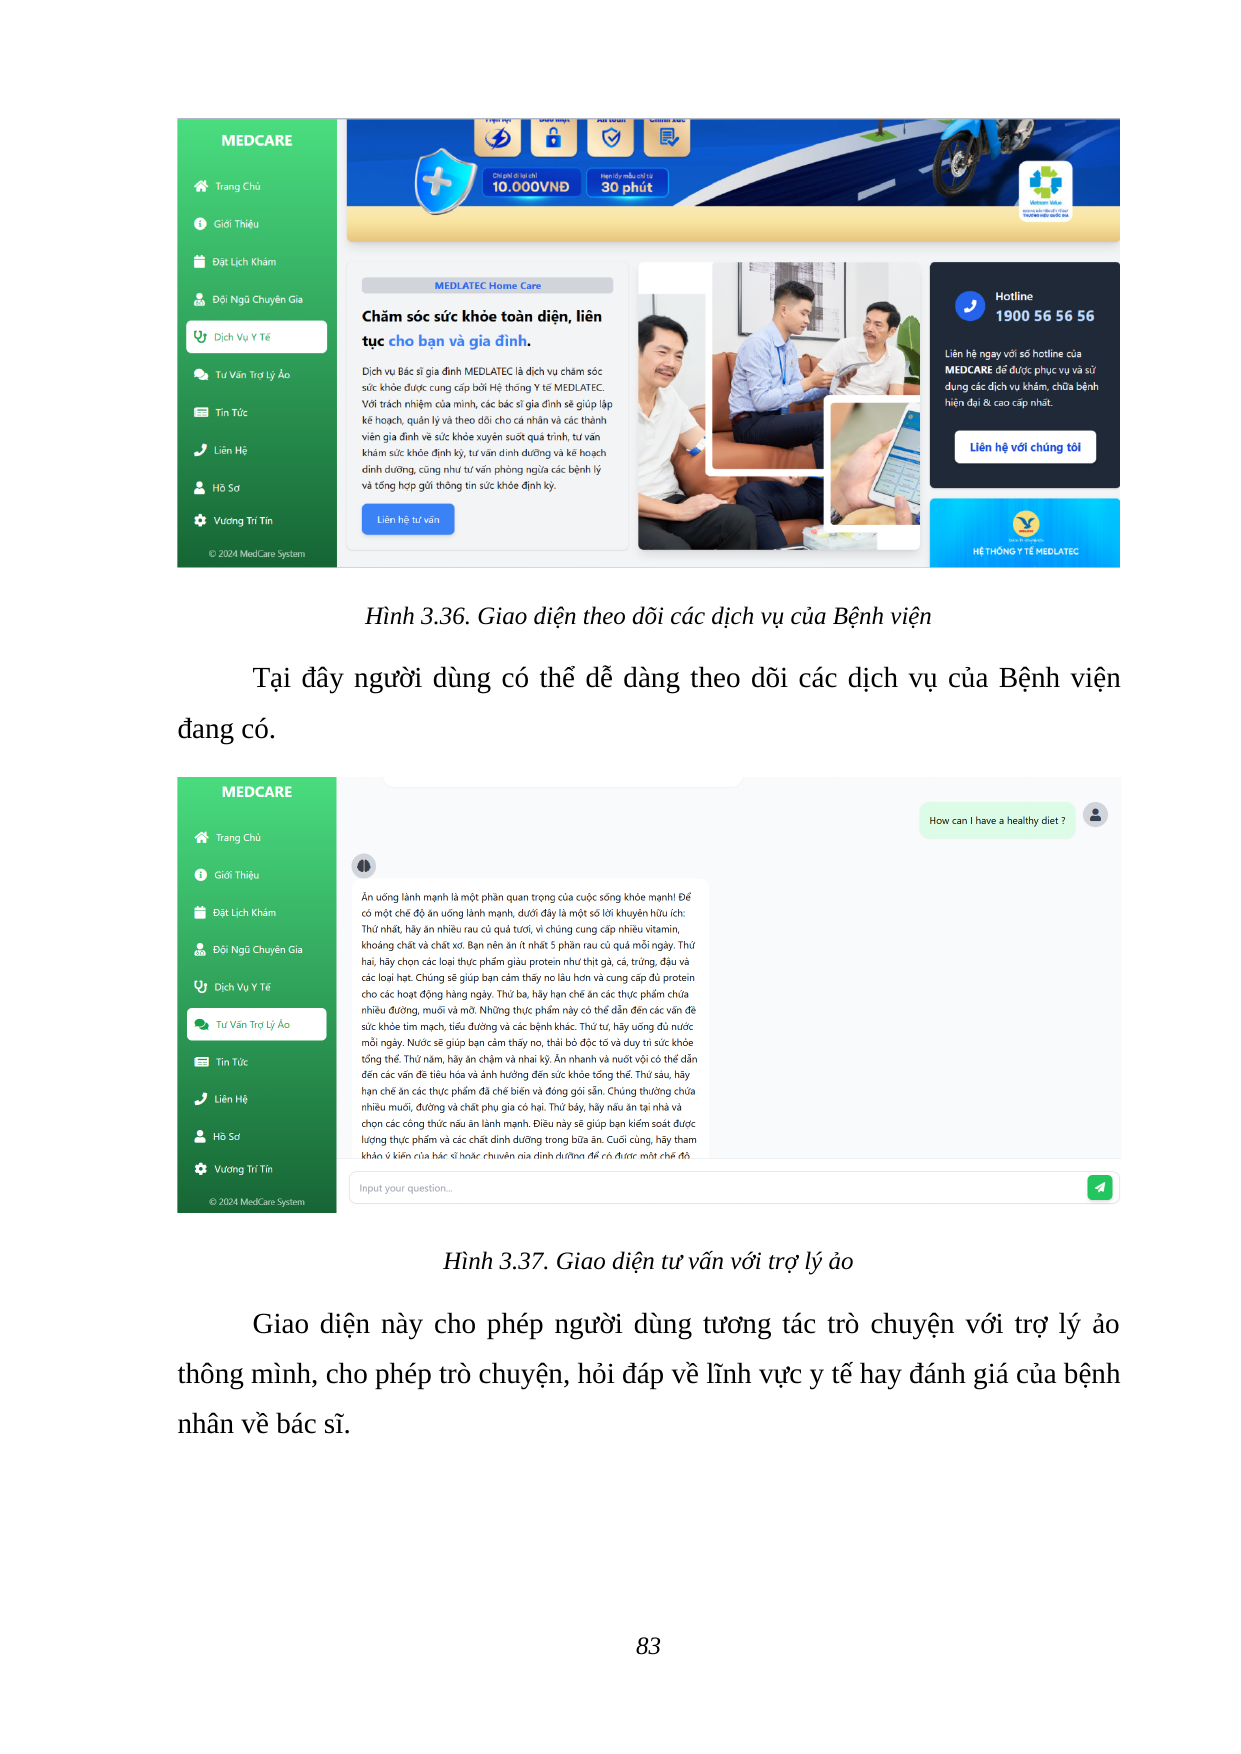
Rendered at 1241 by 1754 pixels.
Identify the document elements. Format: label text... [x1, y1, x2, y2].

text Tại đây người dùng có thể dễ dàng theo dõi các dịch vụ của Bệnh viện đang có. [177, 661, 1122, 744]
picture [951, 528, 1101, 568]
picture [1014, 511, 1039, 537]
text Hình 3.36. Giao diện theo dõi các dịch vụ của Bệnh viện [177, 601, 1122, 629]
text Giao diện này cho phép người dùng tương tác trò chuyện với trợ lý ảo thông mình, cho phép trò chuyện, hỏi đáp về lĩnh vực y tế hay đánh giá của bệnh nhân về bác sĩ. [177, 1306, 1122, 1440]
text Hình 3.37. Giao diện tư vấn với trợ lý ảo [177, 1246, 1122, 1275]
picture [177, 118, 1120, 568]
picture [177, 777, 1122, 1213]
